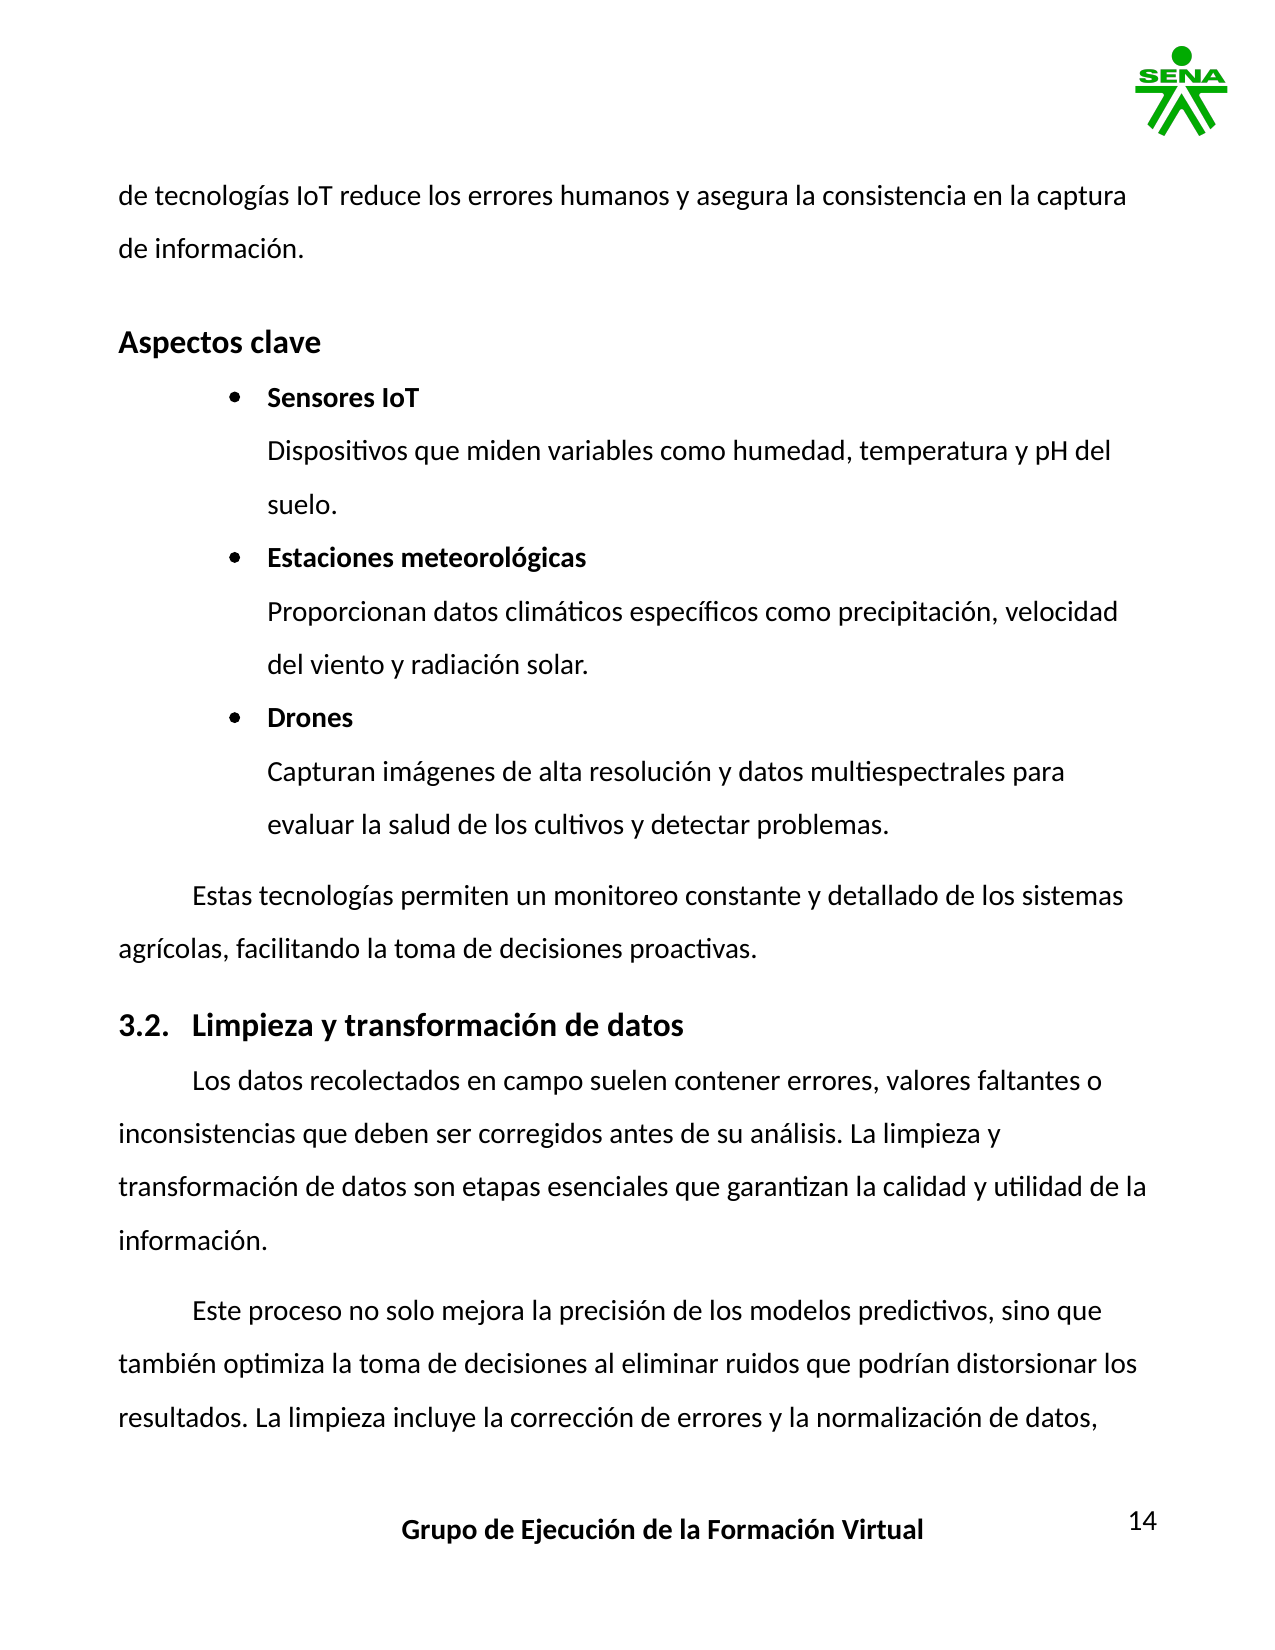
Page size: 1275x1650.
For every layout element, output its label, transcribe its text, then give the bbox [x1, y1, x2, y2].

list Dispositivos que miden variables como humedad, temperatura y pH del suelo. [267, 432, 1157, 521]
list Capturan imágenes de alta resolución y datos multiespectrales para evaluar la salud de los cultivos y detectar problemas. [267, 753, 1157, 842]
list Estaciones meteorológicas [229, 539, 1157, 575]
list Proporcionan datos climáticos específicos como precipitación, velocidad del viento y radiación solar. [267, 593, 1157, 682]
text Estas tecnologías permiten un monitoreo constante y detallado de los sistemas agrícolas, facilitando la toma de decisiones proactivas. [118, 877, 1157, 966]
picture [1135, 46, 1228, 136]
subtitle Aspectos clave [118, 322, 1157, 362]
text Los datos recolectados en campo suelen contener errores, valores faltantes o inconsistencias que deben ser corregidos antes de su análisis. La limpieza y transformación de datos son etapas esenciales que garantizan la calidad y utilidad de la información. [118, 1062, 1157, 1258]
list Sensores IoT [229, 379, 1157, 414]
list Drones [229, 699, 1157, 735]
subtitle Limpieza y transformación de datos [118, 1004, 1157, 1045]
